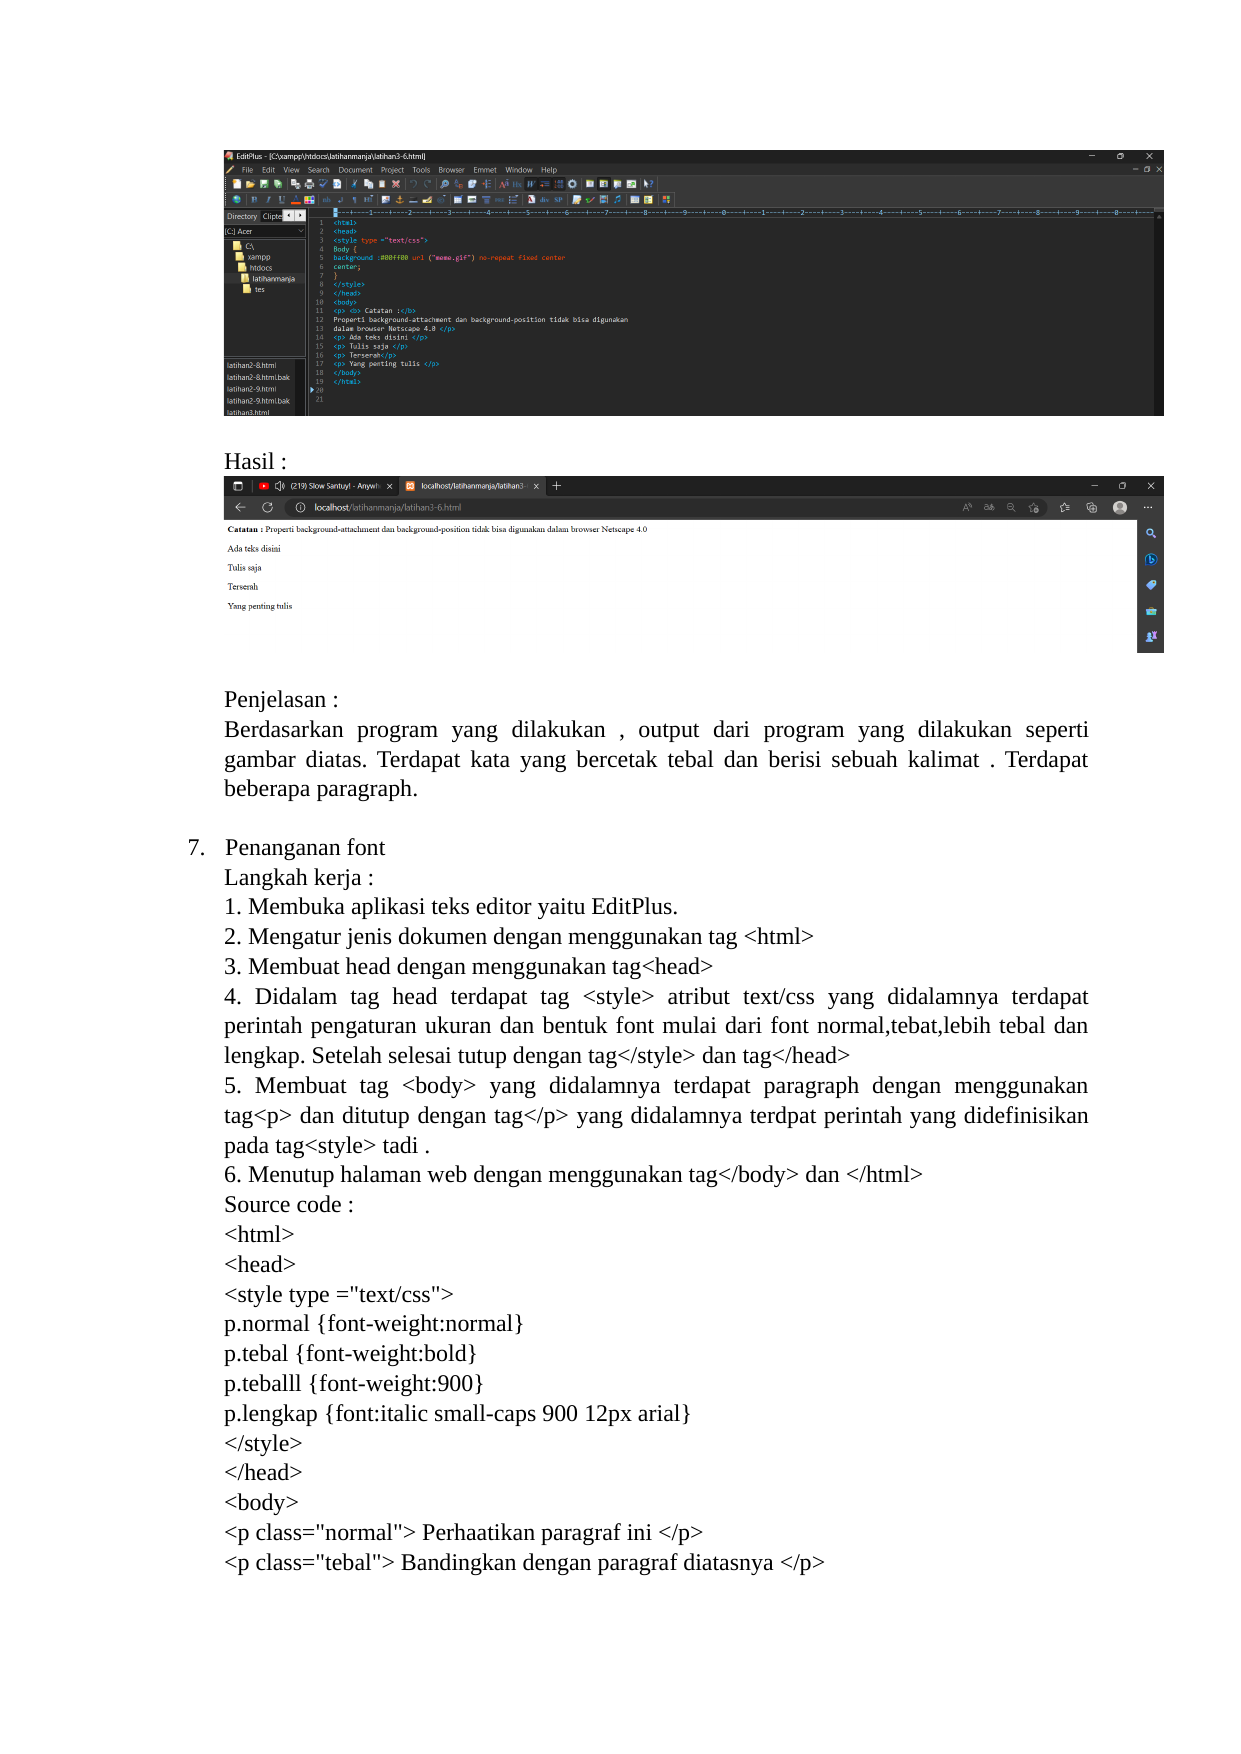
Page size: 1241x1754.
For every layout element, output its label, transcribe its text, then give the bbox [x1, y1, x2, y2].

text <body> [150, 1488, 1090, 1516]
text p.normal {font-weight:normal} [150, 1309, 1090, 1337]
text Langkah kerja : [150, 862, 1090, 890]
text <style type ="text/css"> [150, 1279, 1090, 1307]
picture [223, 476, 1164, 653]
text <p class="tebal"> Bandingkan dengan paragraf diatasnya </p> [150, 1548, 1090, 1575]
text 5. Membuat tag <body> yang didalamnya terdapat paragraph dengan menggunakan tag<p> dan ditutup dengan tag</p> yang didalamnya terdpat perintah yang didefinisikan pada tag<style> tadi . [224, 1071, 1090, 1158]
text 1. Membuka aplikasi teks editor yaitu EditPlus. [150, 892, 1090, 920]
text <html> [150, 1220, 1090, 1248]
text p.lengkap {font:italic small-caps 900 12px arial} [150, 1399, 1090, 1426]
text Source code : [150, 1190, 1090, 1218]
picture [223, 150, 1164, 416]
text 6. Menutup halaman web dengan menggunakan tag</body> dan </html> [224, 1160, 1090, 1188]
text 2. Mengatur jenis dokumen dengan menggunakan tag <html> [150, 922, 1090, 950]
text </head> [150, 1458, 1090, 1486]
text p.teballl {font-weight:900} [150, 1369, 1090, 1397]
list Penanganan font [187, 833, 1090, 861]
text <head> [150, 1250, 1090, 1277]
text 4. Didalam tag head terdapat tag <style> atribut text/css yang didalamnya terdapat perintah pengaturan ukuran dan bentuk font mulai dari font normal,tebat,lebih tebal dan lengkap. Setelah selesai tutup dengan tag</style> dan tag</head> [224, 982, 1090, 1069]
text Berdasarkan program yang dilakukan , output dari program yang dilakukan seperti gambar diatas. Terdapat kata yang bercetak tebal dan berisi sebuah kalimat . Terdapat beberapa paragraph. [224, 715, 1090, 802]
text Hasil : [150, 447, 1090, 474]
text </style> [150, 1428, 1090, 1456]
text p.tebal {font-weight:bold} [150, 1339, 1090, 1367]
text <p class="normal"> Perhaatikan paragraf ini </p> [150, 1518, 1090, 1546]
text 3. Membuat head dengan menggunakan tag<head> [150, 952, 1090, 979]
text Penjelasan : [150, 685, 1090, 713]
